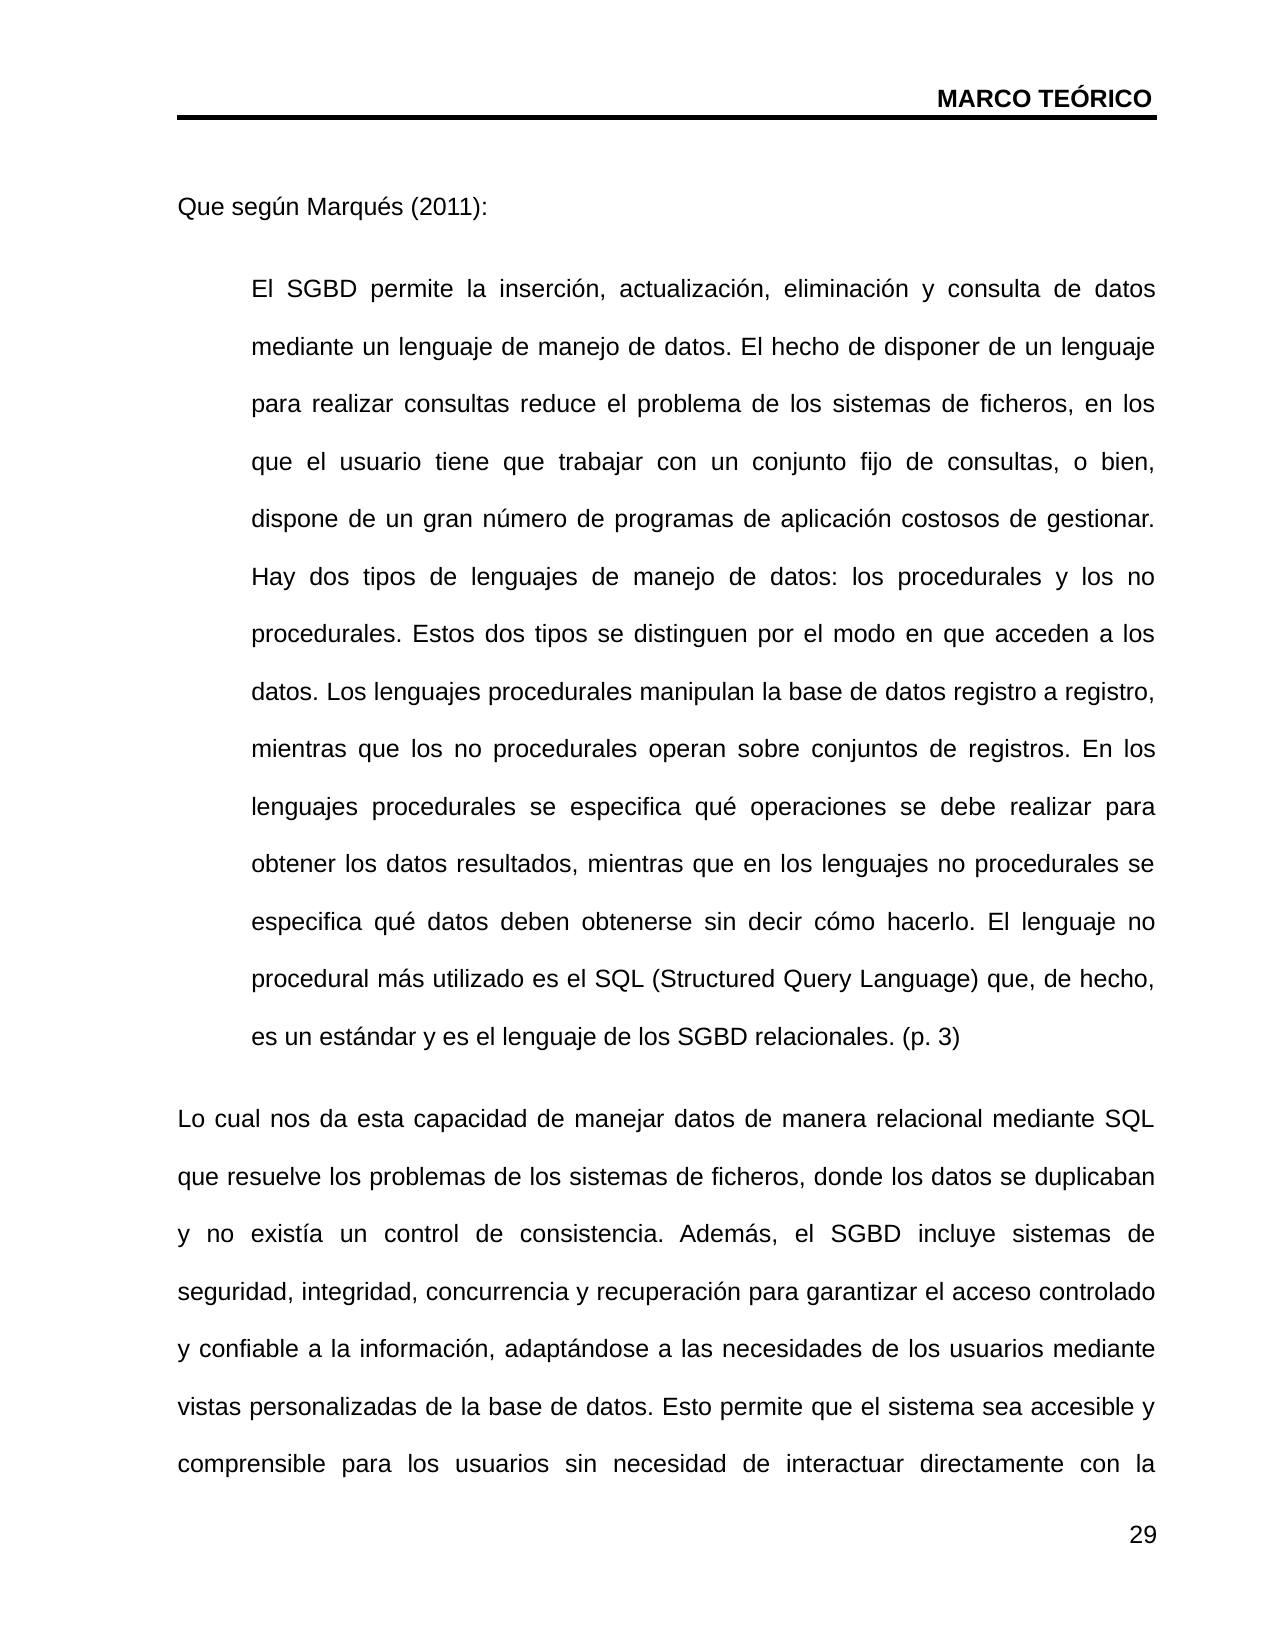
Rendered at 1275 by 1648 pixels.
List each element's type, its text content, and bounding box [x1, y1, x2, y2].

text El SGBD permite la inserción, actualización, eliminación y consulta de datos mediante un lenguaje de manejo de datos. El hecho de disponer de un lenguaje para realizar consultas reduce el problema de los sistemas de ficheros, en los que el usuario tiene que trabajar con un conjunto fijo de consultas, o bien, dispone de un gran número de programas de aplicación costosos de gestionar. Hay dos tipos de lenguajes de manejo de datos: los procedurales y los no procedurales. Estos dos tipos se distinguen por el modo en que acceden a los datos. Los lenguajes procedurales manipulan la base de datos registro a registro, mientras que los no procedurales operan sobre conjuntos de registros. En los lenguajes procedurales se especifica qué operaciones se debe realizar para obtener los datos resultados, mientras que en los lenguajes no procedurales se especifica qué datos deben obtenerse sin decir cómo hacerlo. El lenguaje no procedural más utilizado es el SQL (Structured Query Language) que, de hecho, es un estándar y es el lenguaje de los SGBD relacionales. (p. 3) [251, 274, 1157, 1051]
text Que según Marqués (2011): [177, 192, 1157, 221]
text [177, 1104, 1157, 1478]
